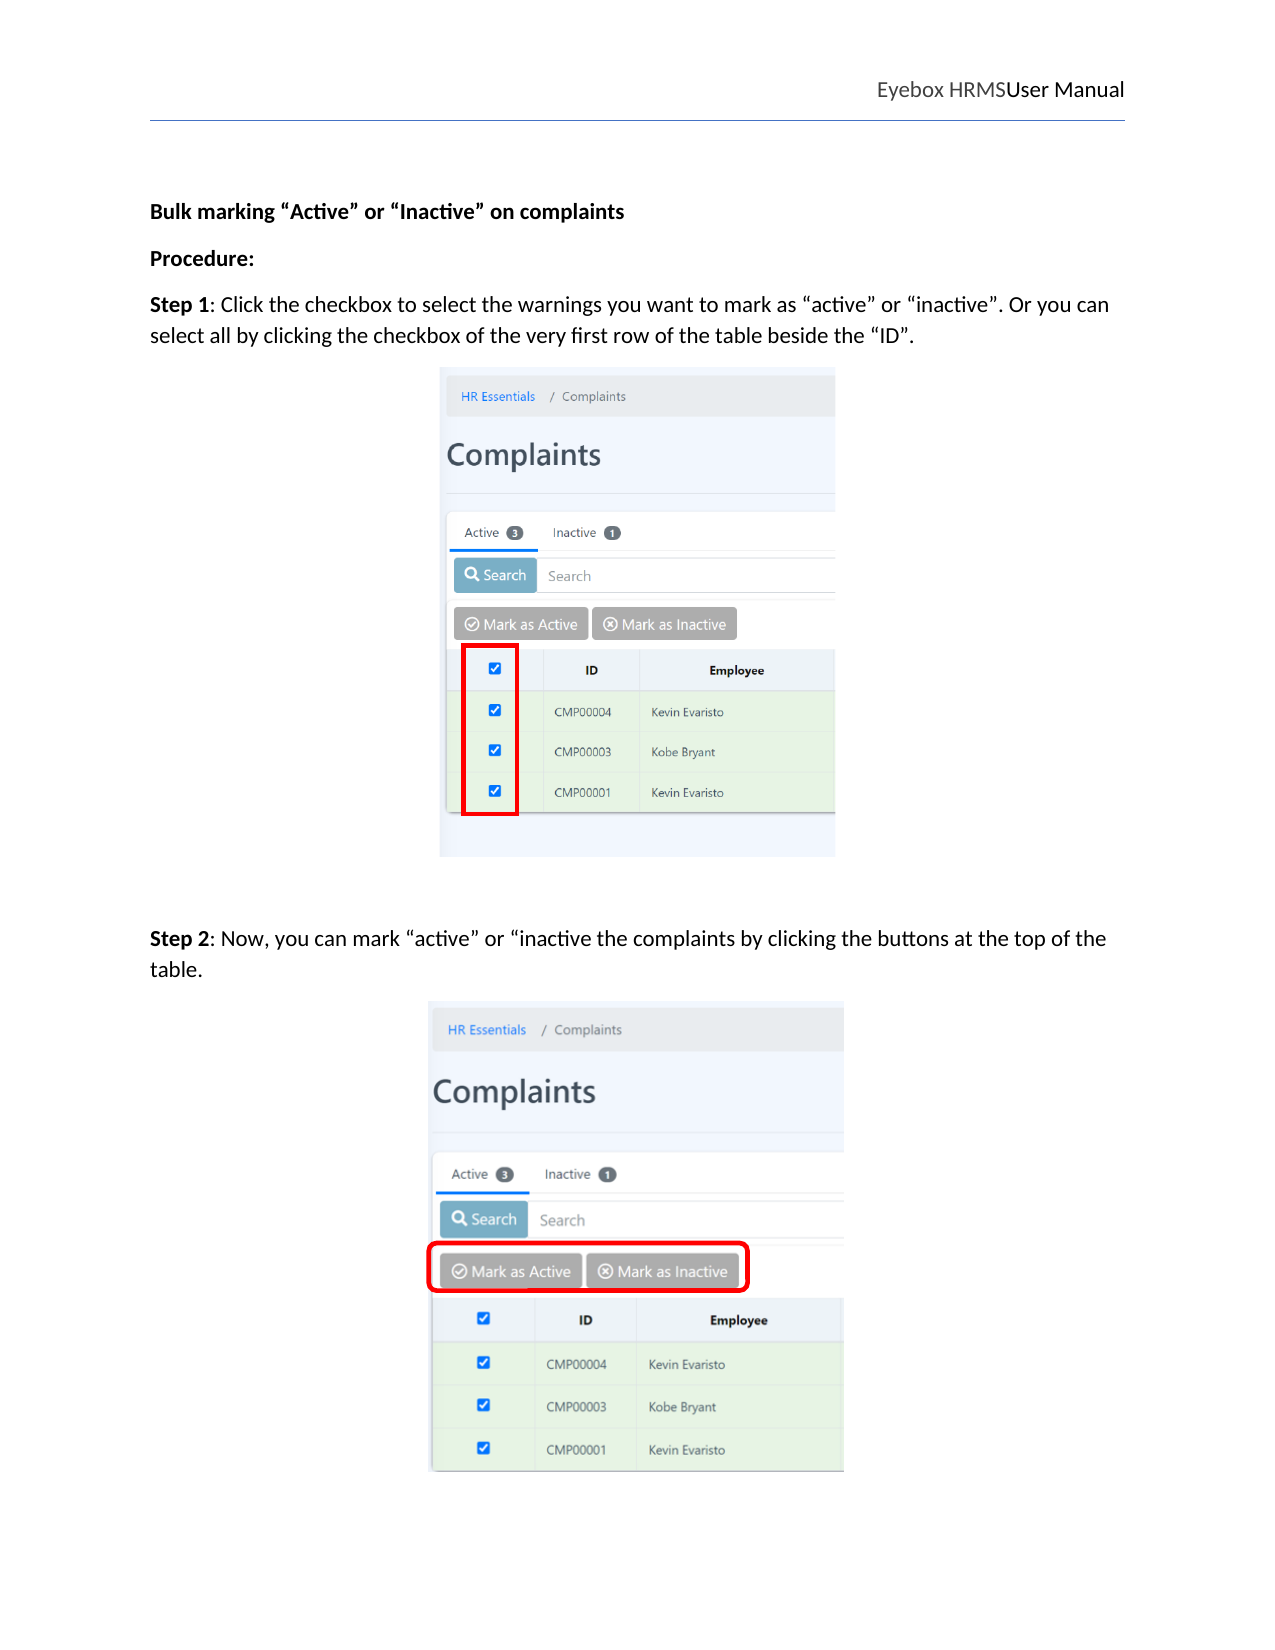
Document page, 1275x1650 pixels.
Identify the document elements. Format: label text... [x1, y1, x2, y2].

picture [439, 367, 836, 857]
text Step 2: Now, you can mark “active” or “inactive the complaints by clicking the buttons at the top of the table. [150, 924, 1125, 983]
text Bulk marking “Active” or “Inactive” on complaints [150, 197, 1125, 225]
picture [432, 1246, 745, 1288]
picture [428, 1001, 847, 1472]
text Procedure: [150, 244, 1125, 272]
text Step 1: Click the checkbox to select the warnings you want to mark as “active” or “inactive”. Or you can select all by clicking the checkbox of the very first row of the table beside the “ID”. [150, 291, 1125, 349]
